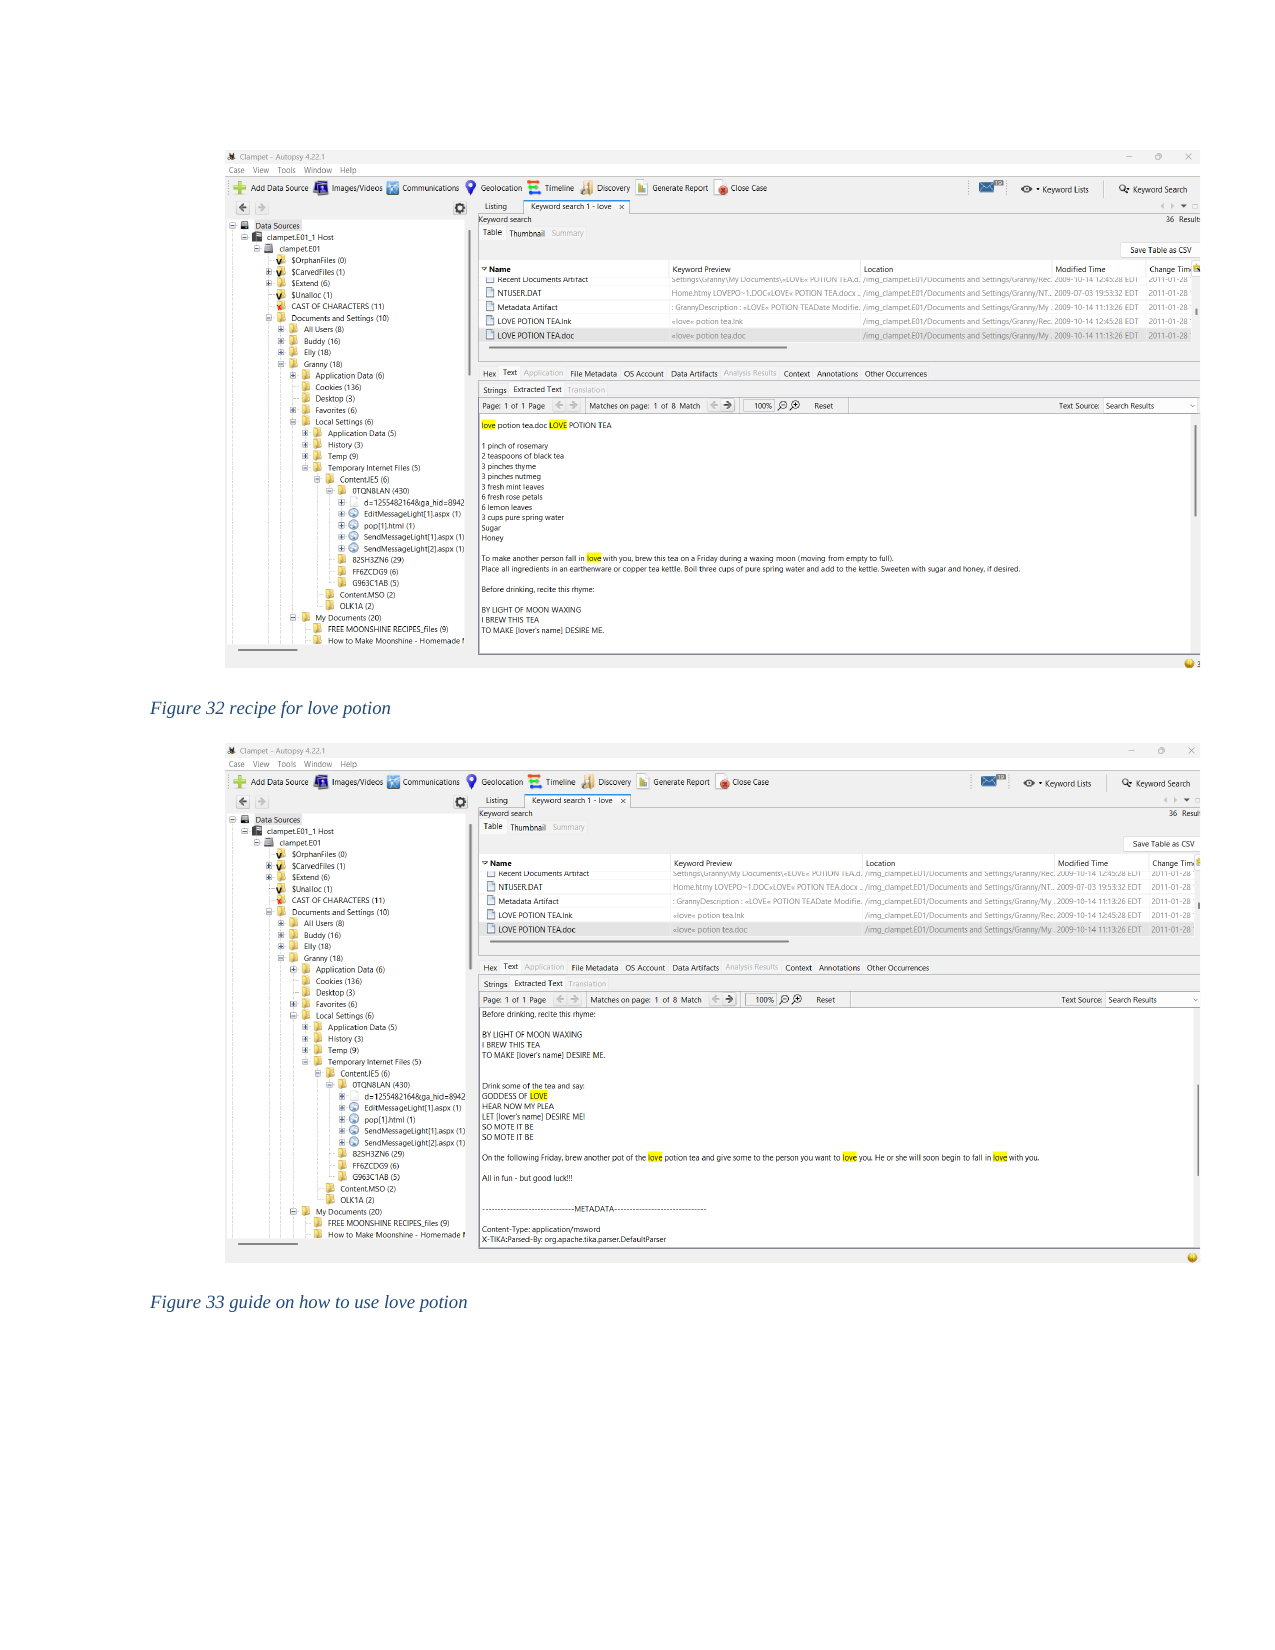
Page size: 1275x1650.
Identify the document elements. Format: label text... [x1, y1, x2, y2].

text Figure 32 recipe for love potion [150, 697, 1125, 718]
picture [225, 150, 1200, 668]
picture [225, 743, 1200, 1263]
text Figure 33 guide on how to use love potion [150, 1291, 1125, 1313]
